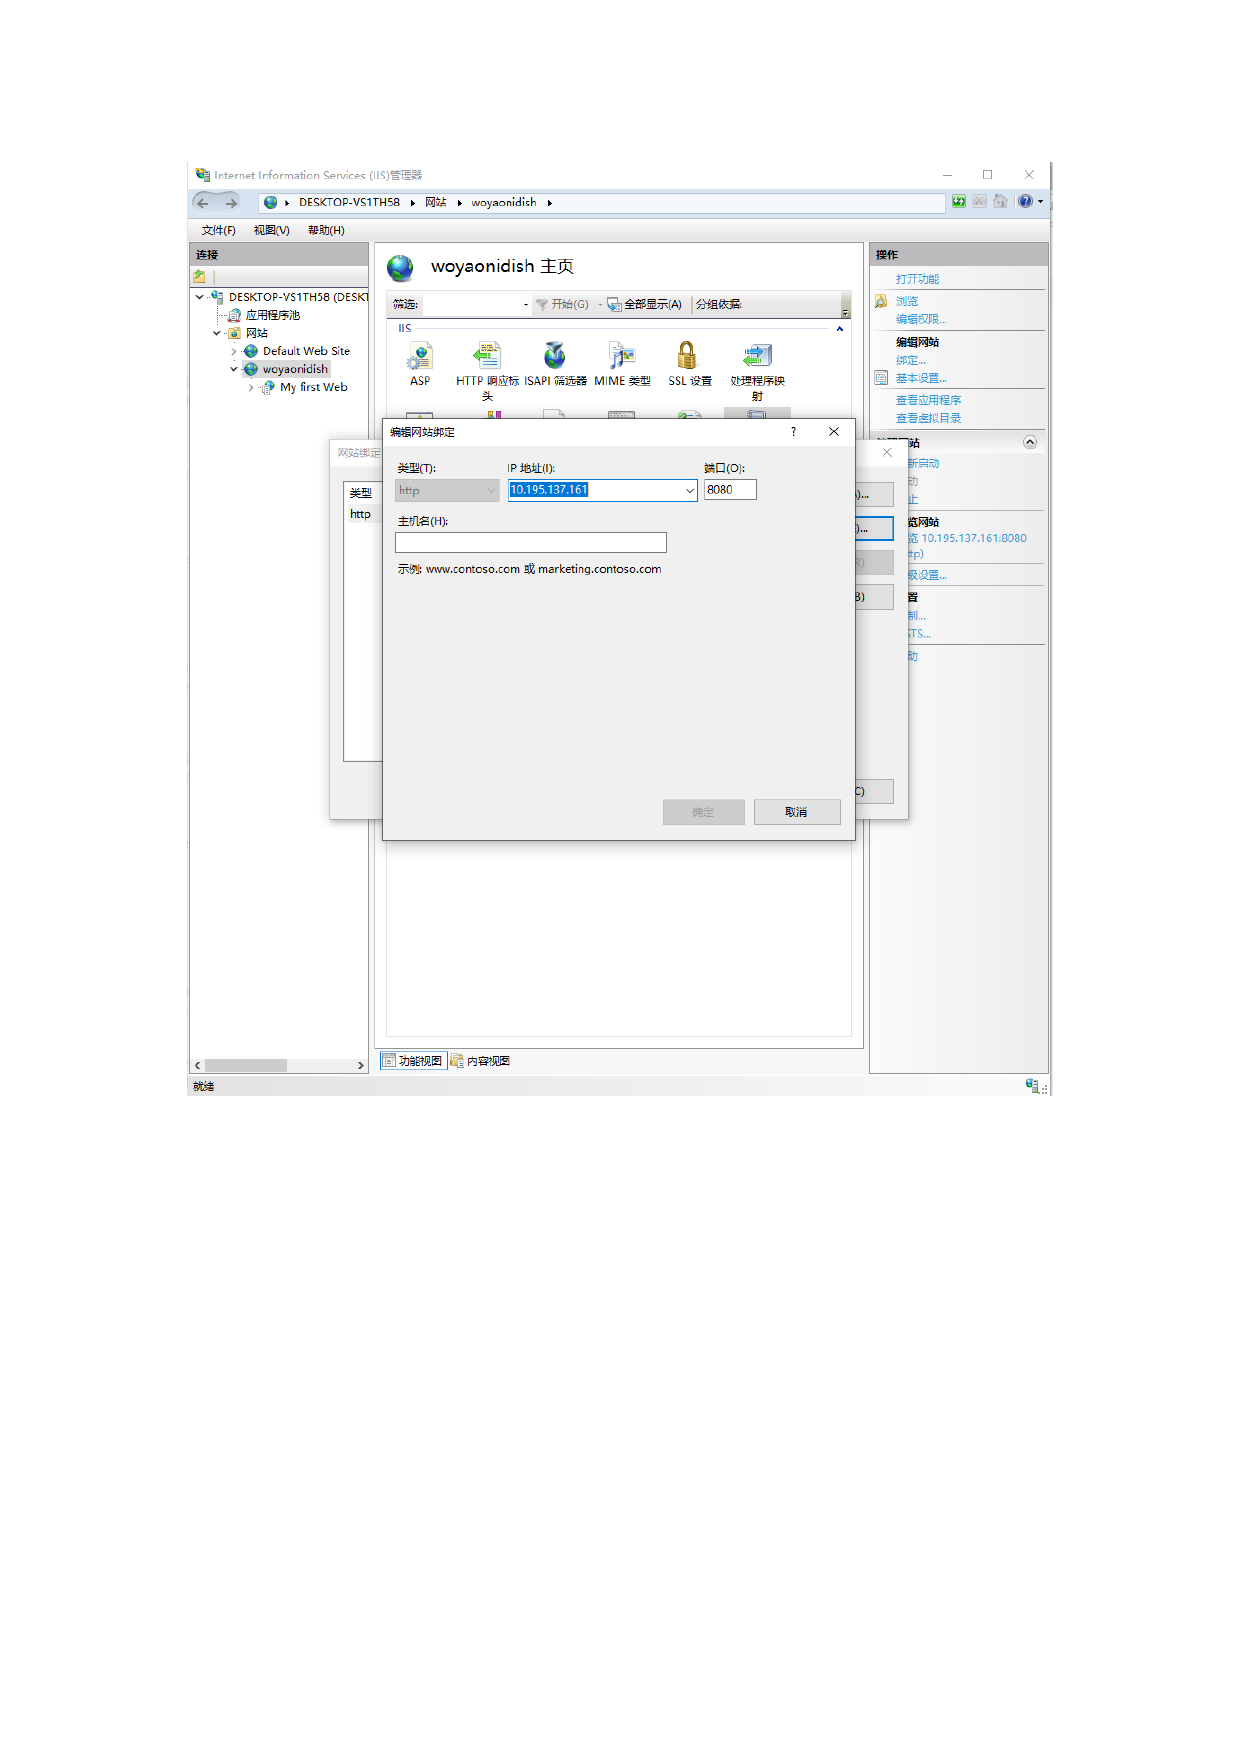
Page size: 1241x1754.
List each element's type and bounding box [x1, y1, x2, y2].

picture [187, 162, 1053, 1096]
